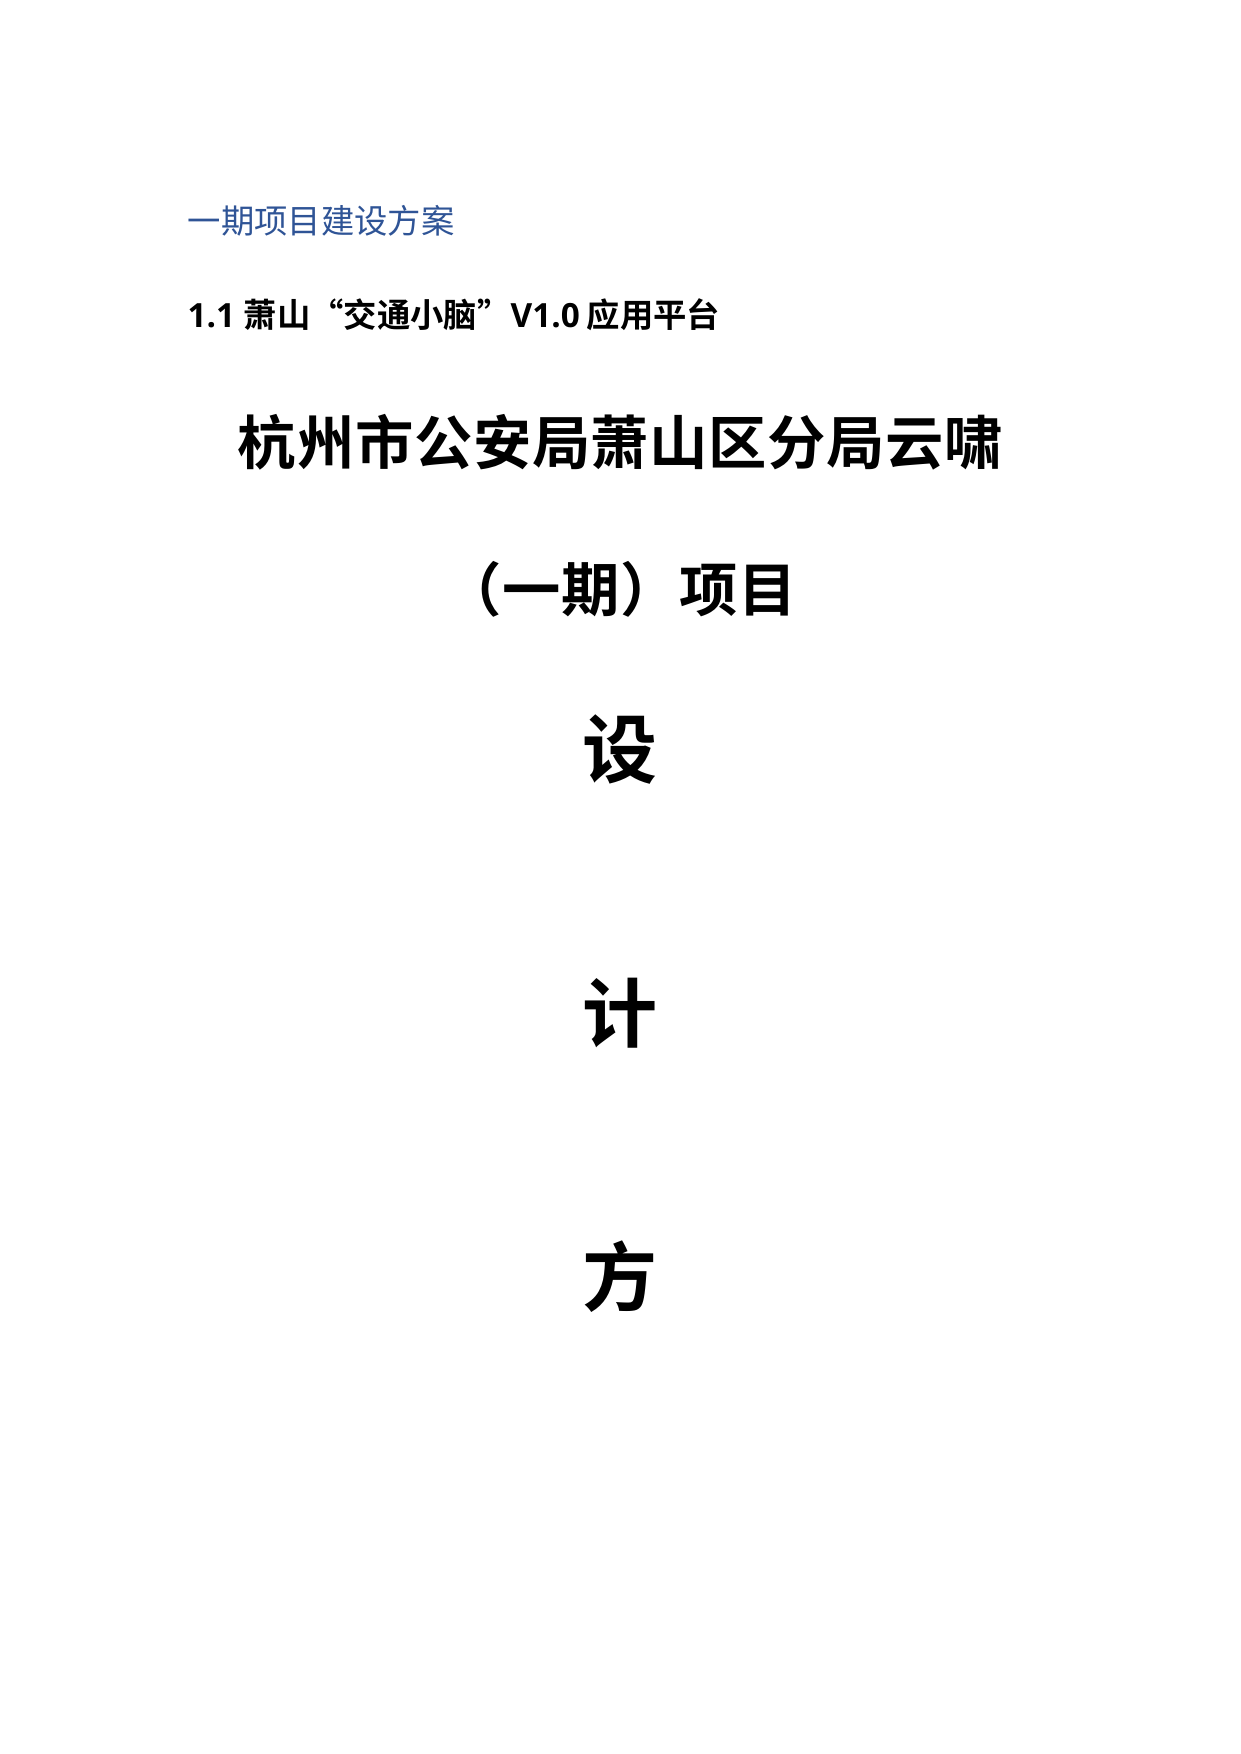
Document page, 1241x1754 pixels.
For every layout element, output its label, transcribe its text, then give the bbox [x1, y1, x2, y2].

text 设 [187, 680, 1053, 810]
text 计 [187, 944, 1053, 1074]
text 杭州市公安局萧山区分局云啸（一期）项目 [187, 393, 1053, 637]
text 萧山“交通小脑”V1.0应用平台 [187, 288, 1053, 337]
text 方 [187, 1207, 1053, 1337]
subtitle 一期项目建设方案 [187, 187, 1053, 252]
